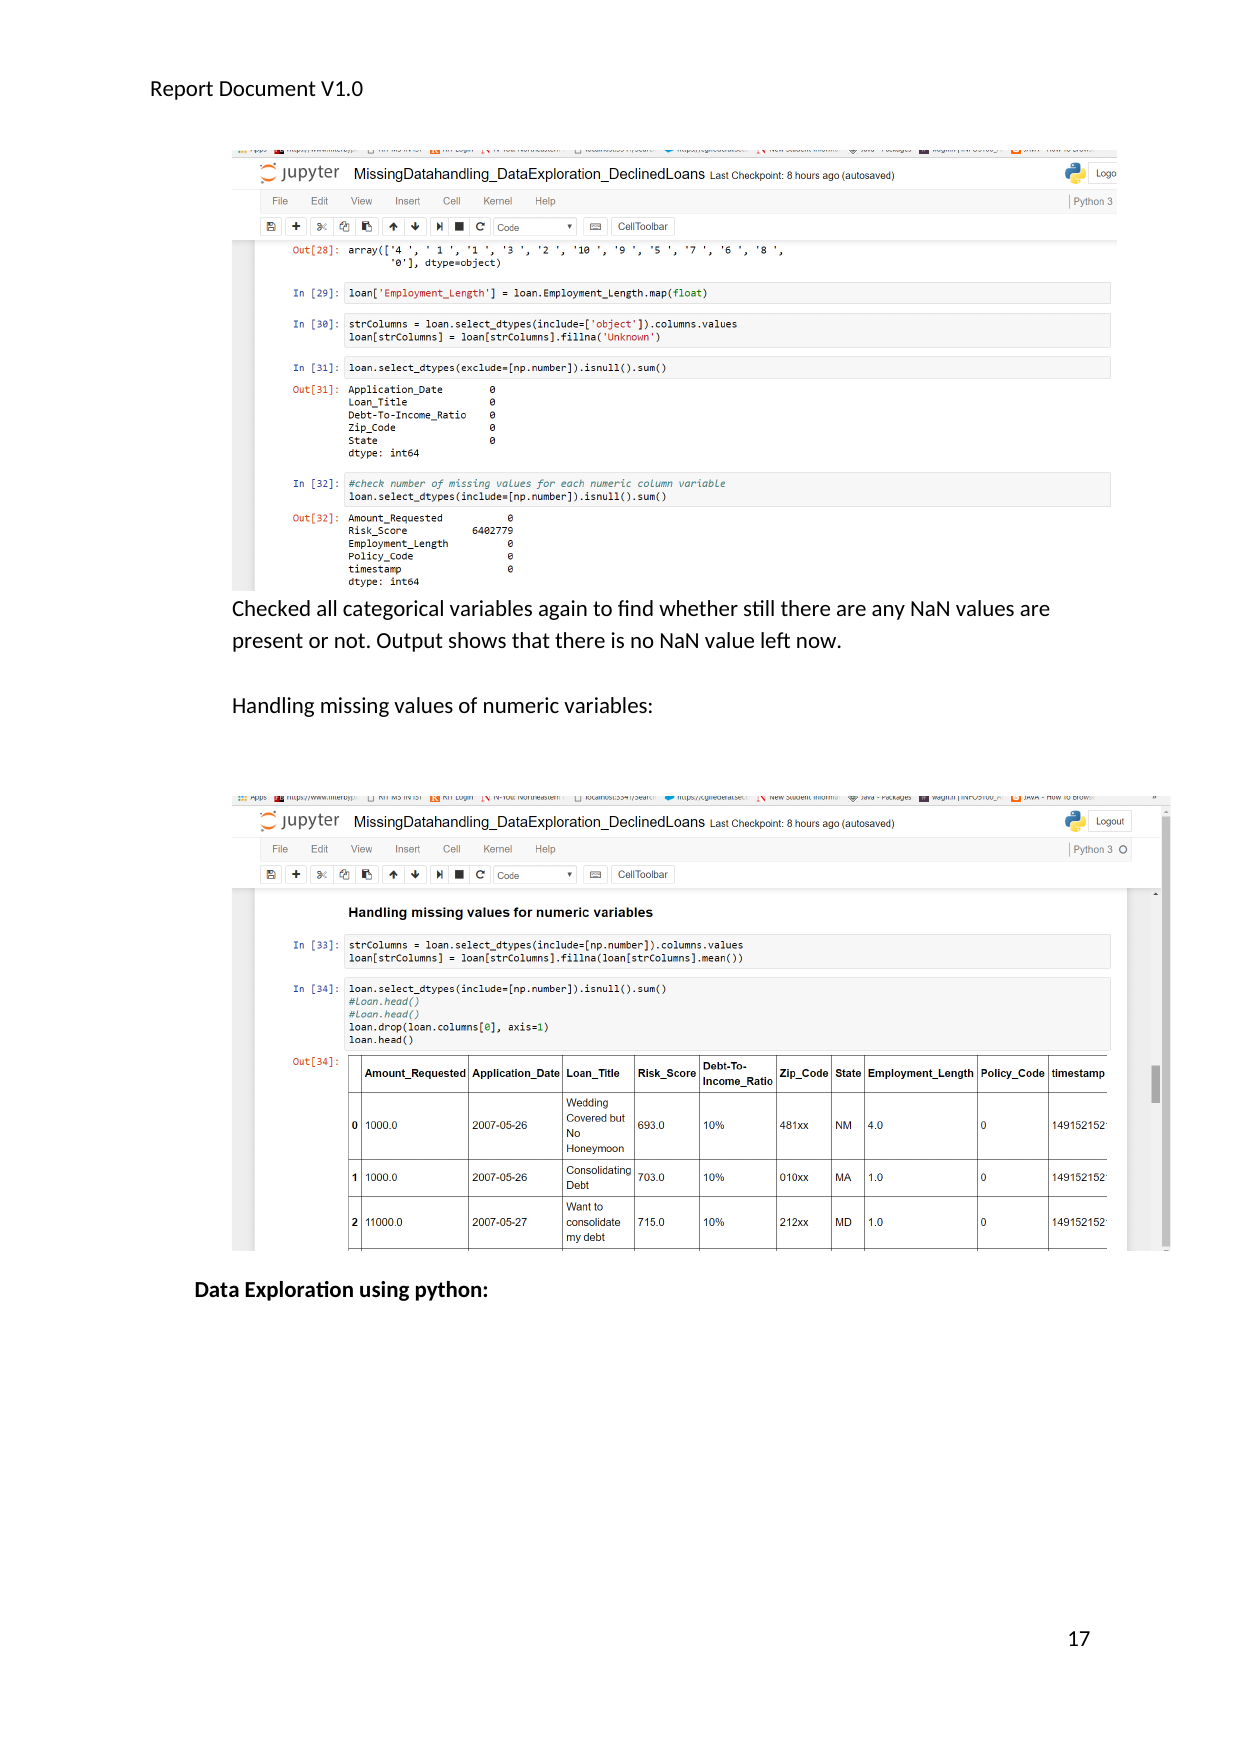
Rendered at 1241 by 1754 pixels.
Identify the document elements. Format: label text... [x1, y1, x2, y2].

text Data Exploration using python: [194, 1276, 1090, 1303]
list Handling missing values of numeric variables: [232, 691, 1090, 719]
picture [231, 796, 1171, 1251]
picture [231, 150, 1117, 591]
list Checked all categorical variables again to find whether still there are any NaN values are present or not. Output shows that there is no NaN value left now. [232, 594, 1090, 654]
